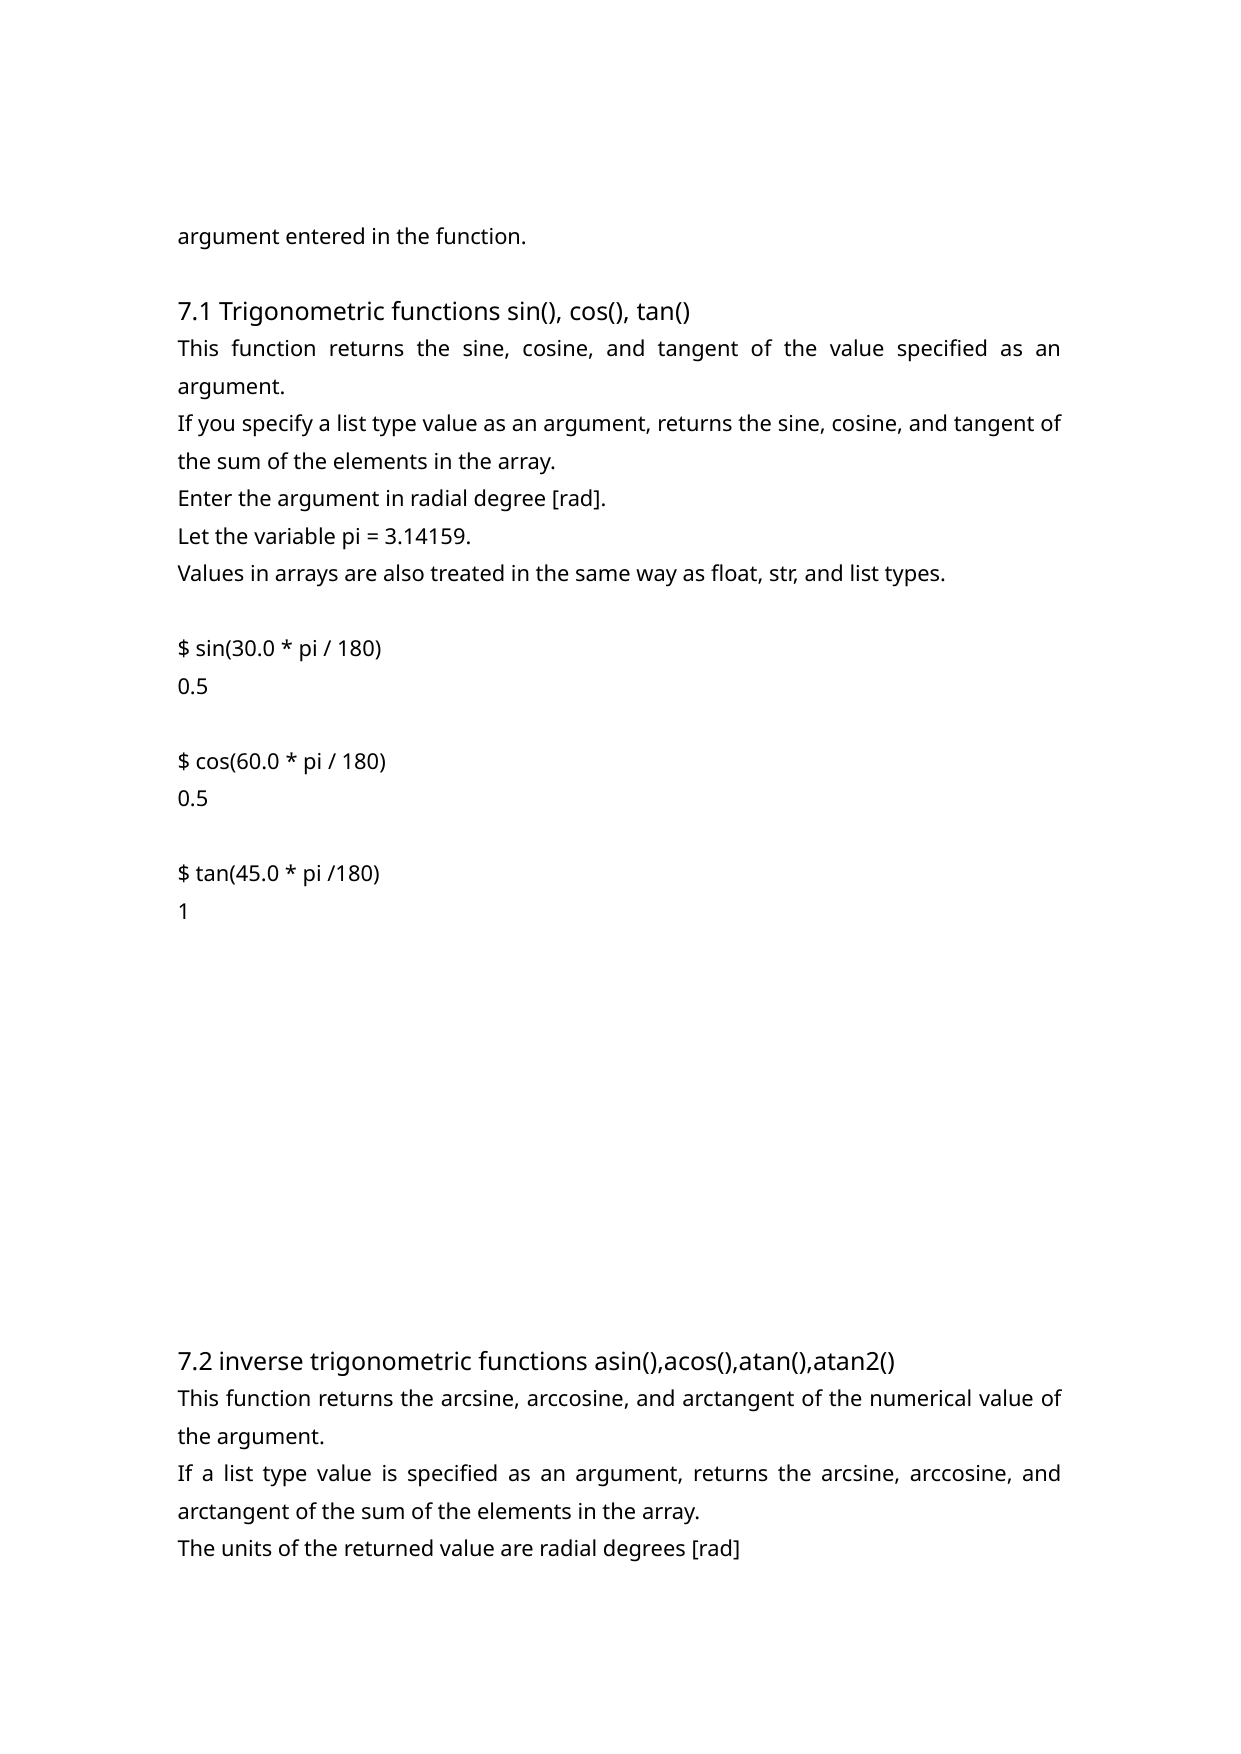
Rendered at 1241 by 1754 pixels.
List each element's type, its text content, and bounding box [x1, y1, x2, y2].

text 1 [177, 892, 1063, 929]
subtitle 7.2 inverse trigonometric functions asin(),acos(),atan(),atan2() [177, 1342, 1063, 1379]
text Enter the argument in radial degree [rad]. [177, 479, 1063, 517]
subtitle 7.1 Trigonometric functions sin(), cos(), tan() [177, 292, 1063, 329]
text $ cos(60.0 * pi / 180) [177, 742, 1063, 779]
text The units of the returned value are radial degrees [rad] [177, 1529, 1063, 1567]
text 0.5 [177, 779, 1063, 817]
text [177, 217, 1063, 254]
text Let the variable pi = 3.14159. [177, 517, 1063, 554]
text This function returns the arcsine, arccosine, and arctangent of the numerical value of the argument. [177, 1379, 1063, 1454]
text If a list type value is specified as an argument, returns the arcsine, arccosine, and arctangent of the sum of the elements in the array. [177, 1454, 1063, 1529]
text Values in arrays are also treated in the same way as float, str, and list types. [177, 554, 1063, 592]
text $ sin(30.0 * pi / 180) [177, 629, 1063, 667]
text 0.5 [177, 667, 1063, 704]
text $ tan(45.0 * pi /180) [177, 854, 1063, 892]
text If you specify a list type value as an argument, returns the sine, cosine, and tangent of the sum of the elements in the array. [177, 404, 1063, 479]
text This function returns the sine, cosine, and tangent of the value specified as an argument. [177, 329, 1063, 404]
